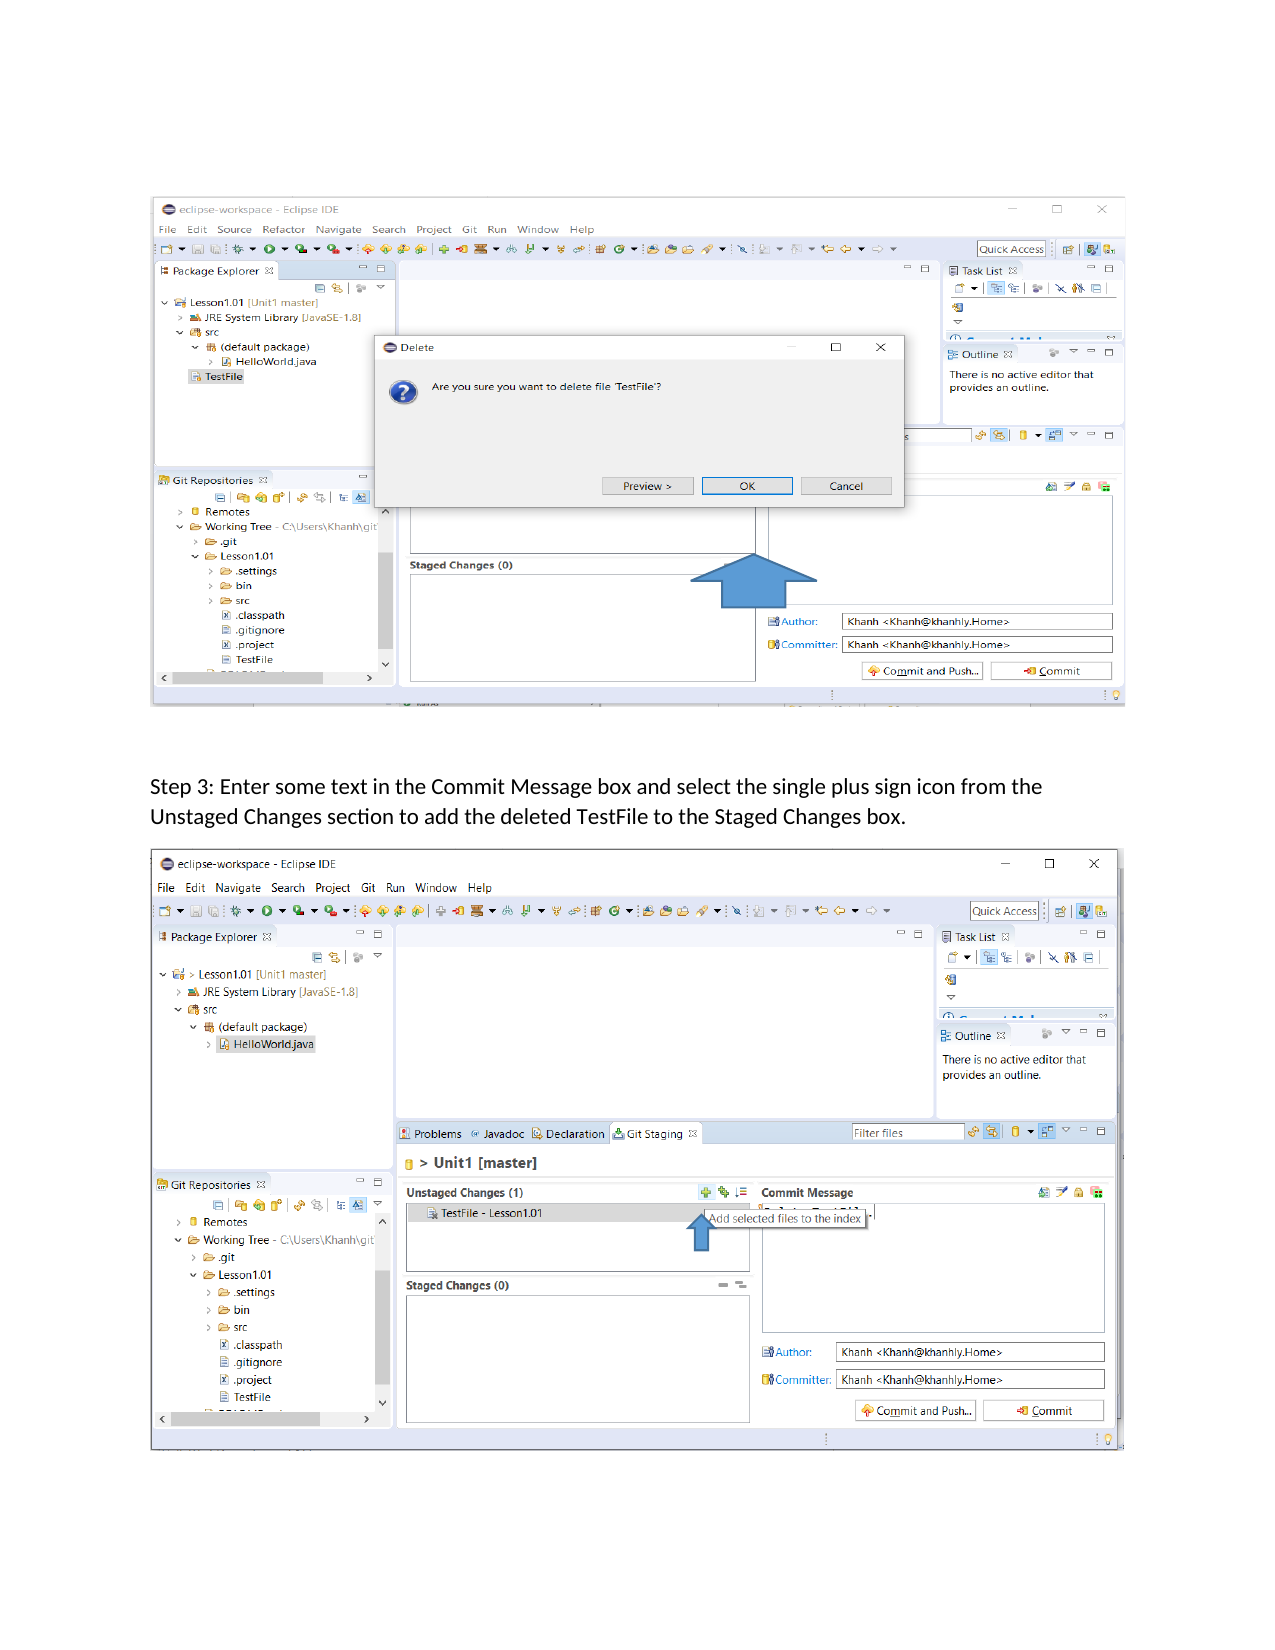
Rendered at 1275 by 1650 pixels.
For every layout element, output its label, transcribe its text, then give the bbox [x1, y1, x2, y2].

text Step 3: Enter some text in the Commit Message box and select the single plus sign icon from the Unstaged Changes section to add the deleted TestFile to the Staged Changes box. [150, 772, 1125, 830]
picture [150, 848, 1124, 1451]
picture [150, 196, 1125, 707]
